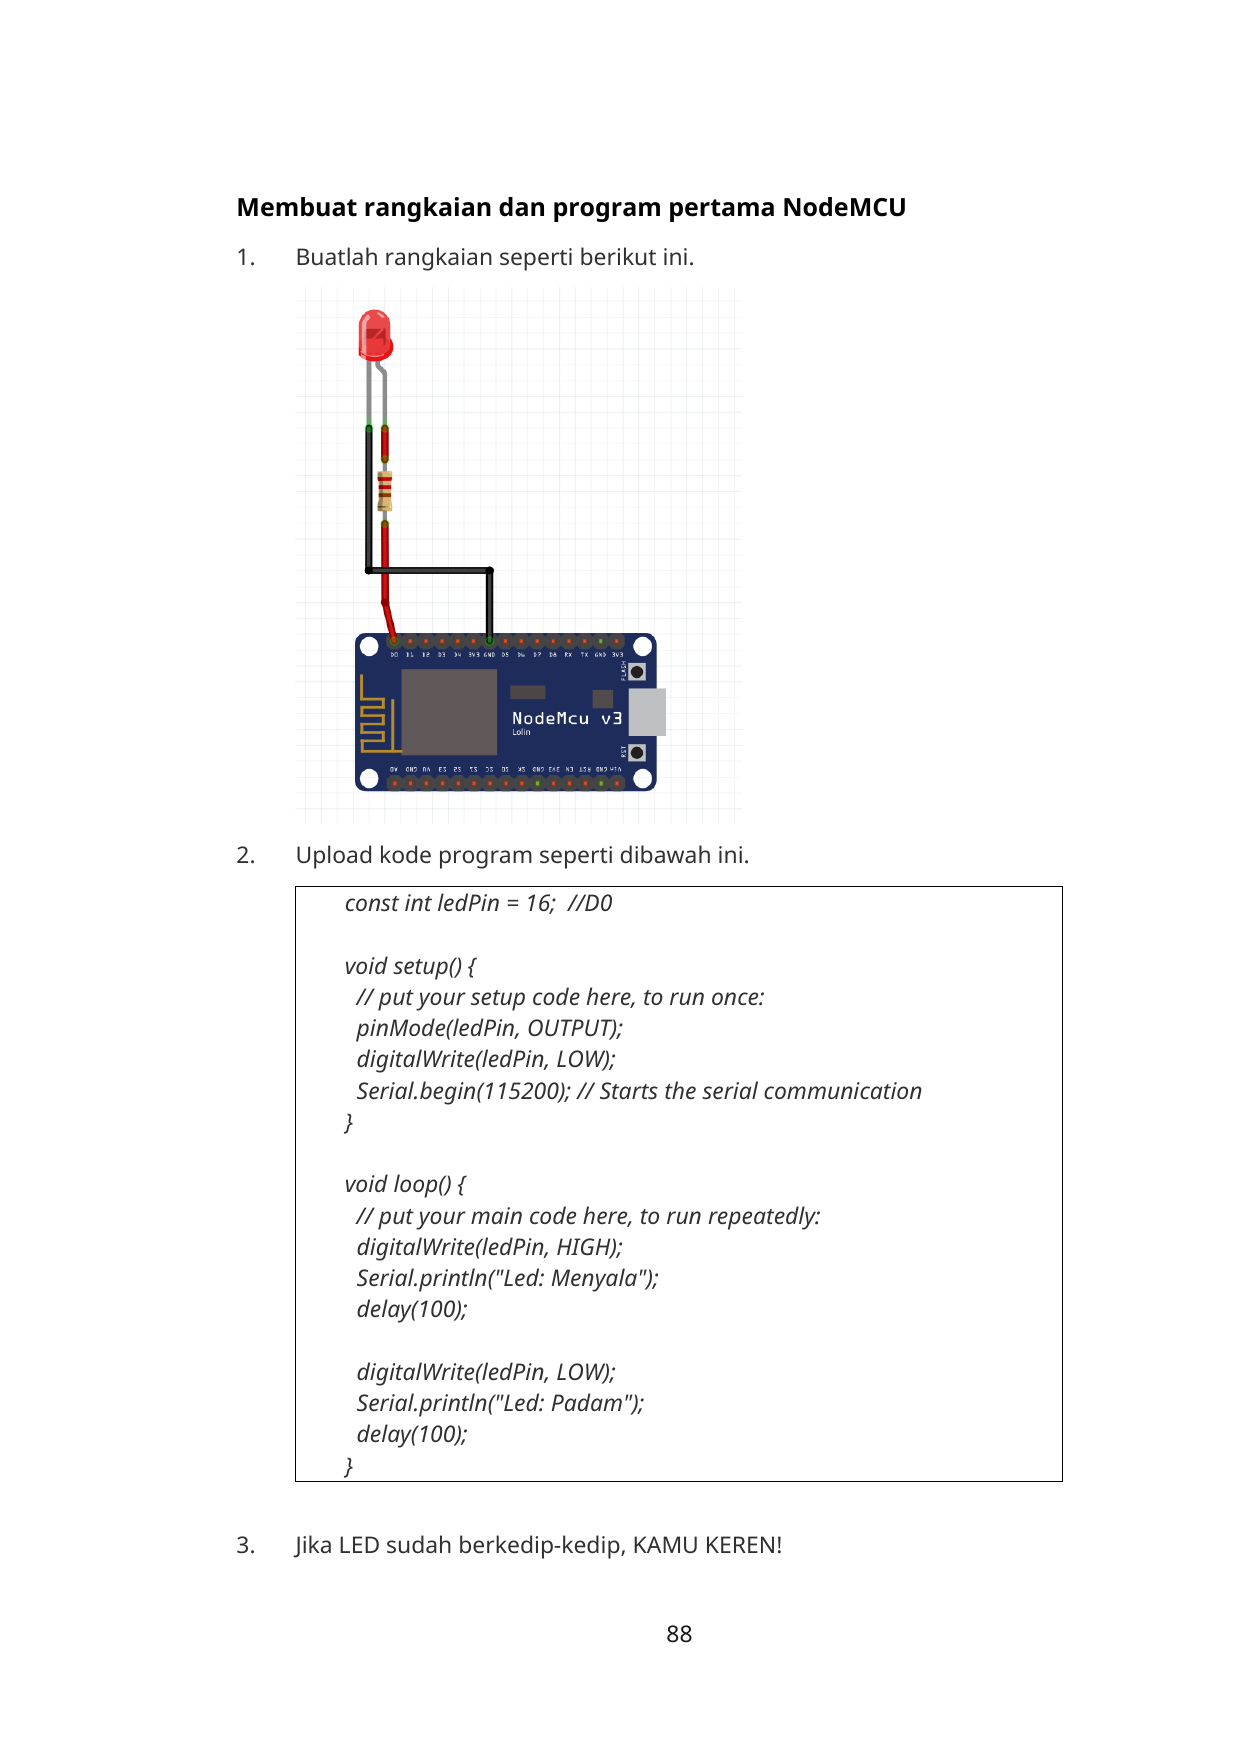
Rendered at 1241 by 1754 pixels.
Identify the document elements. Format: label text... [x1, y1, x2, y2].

subtitle Membuat rangkaian dan program pertama NodeMCU [236, 190, 1063, 224]
list Buatlah rangkaian seperti berikut ini. [236, 241, 1063, 272]
list Upload kode program seperti dibawah ini. [236, 839, 1063, 870]
list Jika LED sudah berkedip-kedip, KAMU KEREN! [236, 1529, 1063, 1560]
table_header const int ledPin = 16; //D0 void setup() { // put your setup code here, to run once: pinMode(ledPin, OUTPUT); digitalWrite(ledPin, LOW); Serial.begin(115200); // Starts the serial communication } void loop() { // put your main code here, to run repeatedly: digitalWrite(ledPin, HIGH); Serial.println("Led: Menyala"); delay(100); digitalWrite(ledPin, LOW); Serial.println("Led: Padam"); delay(100); } [296, 887, 1062, 1481]
picture [295, 287, 743, 824]
